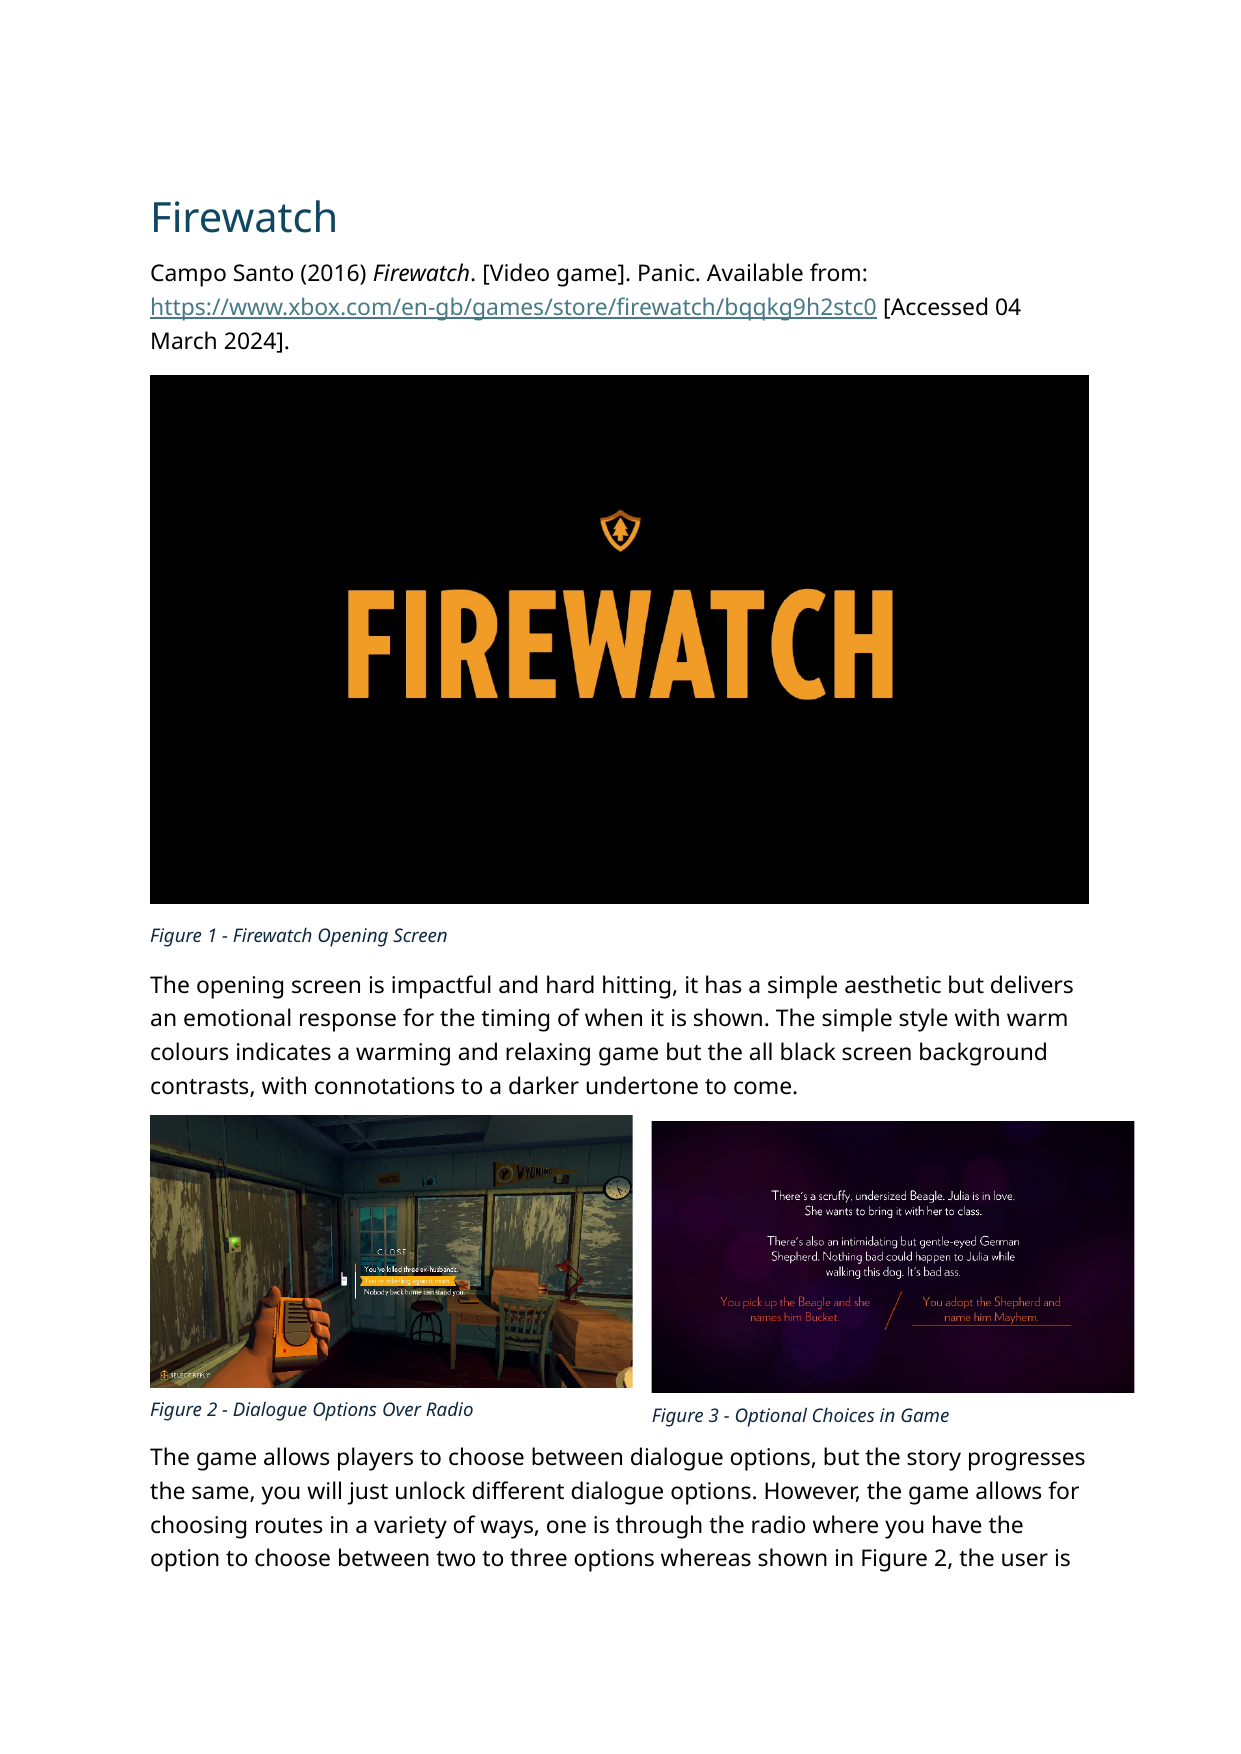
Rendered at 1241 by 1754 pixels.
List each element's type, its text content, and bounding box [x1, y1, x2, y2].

text Campo Santo (2016) Firewatch. [Video game]. Panic. Available from: https://www.xbox.com/en-gb/games/store/firewatch/bqqkg9h2stc0 [Accessed 04 March 2024]. [150, 257, 1090, 356]
subtitle Firewatch [150, 187, 1090, 244]
picture [150, 1115, 633, 1388]
picture [651, 1121, 1135, 1393]
picture [150, 375, 1089, 904]
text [150, 1120, 1090, 1574]
text The opening screen is impactful and hard hitting, it has a simple aesthetic but delivers an emotional response for the timing of when it is shown. The simple style with warm colours indicates a warming and relaxing game but the all black screen background contrasts, with connotations to a darker undertone to come. [150, 969, 1090, 1101]
text Figure 1 - Firewatch Opening Screen [150, 922, 1090, 948]
